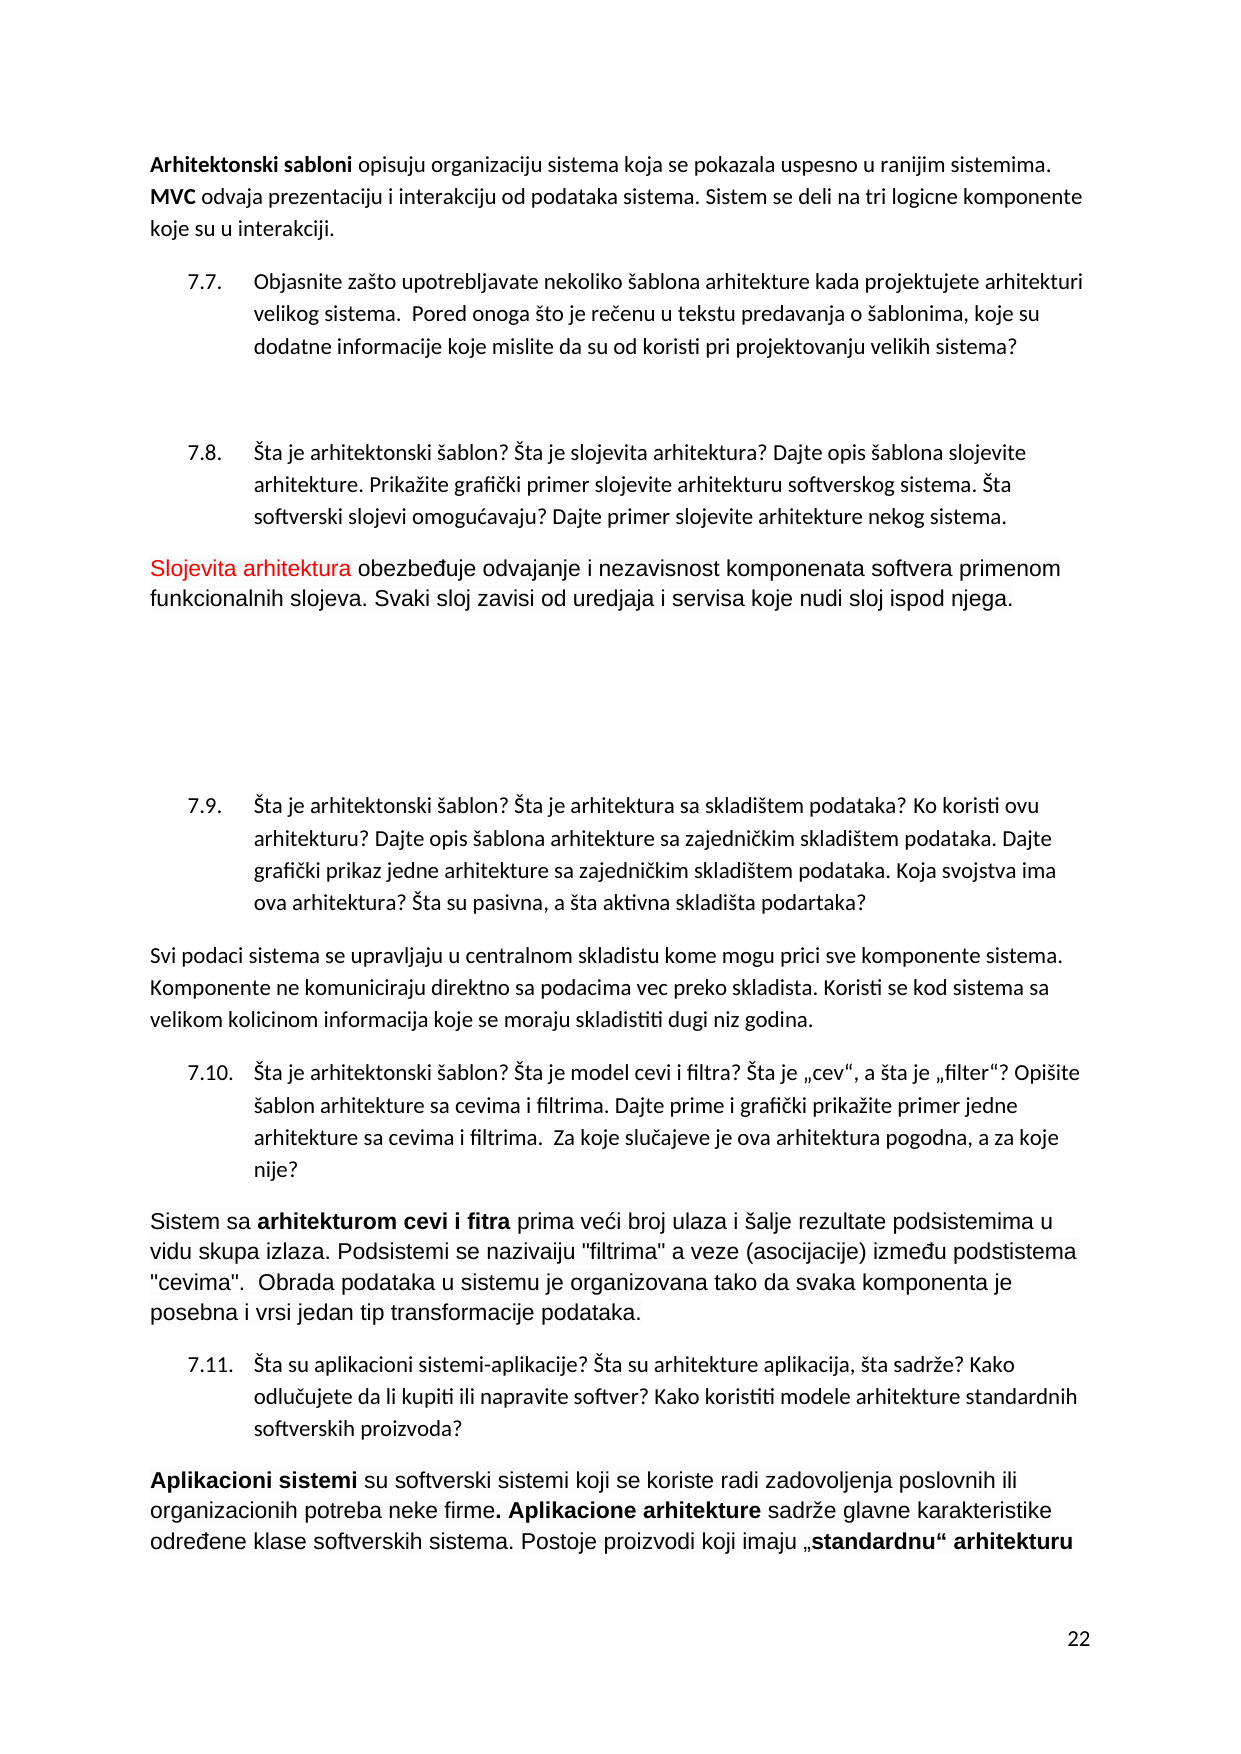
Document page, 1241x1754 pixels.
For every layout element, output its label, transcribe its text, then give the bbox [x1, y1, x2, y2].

text Slojevita arhitektura obezbeđuje odvajanje i nezavisnost komponenata softvera primenom funkcionalnih slojeva. Svaki sloj zavisi od uredjaja i servisa koje nudi sloj ispod njega. [150, 555, 1090, 612]
text Arhitektonski sabloni opisuju organizaciju sistema koja se pokazala uspesno u ranijim sistemima. MVC odvaja prezentaciju i interakciju od podataka sistema. Sistem se deli na tri logicne komponente koje su u interakciji. [150, 150, 1090, 242]
list Šta je arhitektonski šablon? Šta je model cevi i filtra? Šta je „cev“, a šta je „filter“? Opišite šablon arhitekture sa cevima i filtrima. Dajte prime i grafički prikažite primer jedne arhitekture sa cevima i filtrima. Za koje slučajeve je ova arhitektura pogodna, a za koje nije? [187, 1058, 1090, 1183]
text Svi podaci sistema se upravljaju u centralnom skladistu kome mogu prici sve komponente sistema. Komponente ne komuniciraju direktno sa podacima vec preko skladista. Koristi se kod sistema sa velikom kolicinom informacija koje se moraju skladistiti dugi niz godina. [150, 941, 1090, 1033]
list Šta je arhitektonski šablon? Šta je slojevita arhitektura? Dajte opis šablona slojevite arhitekture. Prikažite grafički primer slojevite arhitekturu softverskog sistema. Šta softverski slojevi omogućavaju? Dajte primer slojevite arhitekture nekog sistema. [187, 438, 1090, 530]
text Sistem sa arhitekturom cevi i fitra prima veći broj ulaza i šalje rezultate podsistemima u vidu skupa izlaza. Podsistemi se nazivaiju "filtrima" a veze (asocijacije) između podstistema "cevima". Obrada podataka u sistemu je organizovana tako da svaka komponenta je posebna i vrsi jedan tip transformacije podataka. [150, 1208, 1090, 1325]
list Šta su aplikacioni sistemi-aplikacije? Šta su arhitekture aplikacija, šta sadrže? Kako odlučujete da li kupiti ili napravite softver? Kako koristiti modele arhitekture standardnih softverskih proizvoda? [187, 1350, 1090, 1442]
list Šta je arhitektonski šablon? Šta je arhitektura sa skladištem podataka? Ko koristi ovu arhitekturu? Dajte opis šablona arhitekture sa zajedničkim skladištem podataka. Dajte grafički prikaz jedne arhitekture sa zajedničkim skladištem podataka. Koja svojstva ima ova arhitektura? Šta su pasivna, a šta aktivna skladišta podartaka? [187, 792, 1090, 916]
list Objasnite zašto upotrebljavate nekoliko šablona arhitekture kada projektujete arhitekturi velikog sistema. Pored onoga što je rečenu u tekstu predavanja o šablonima, koje su dodatne informacije koje mislite da su od koristi pri projektovanju velikih sistema? [187, 267, 1090, 360]
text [150, 1467, 1090, 1554]
